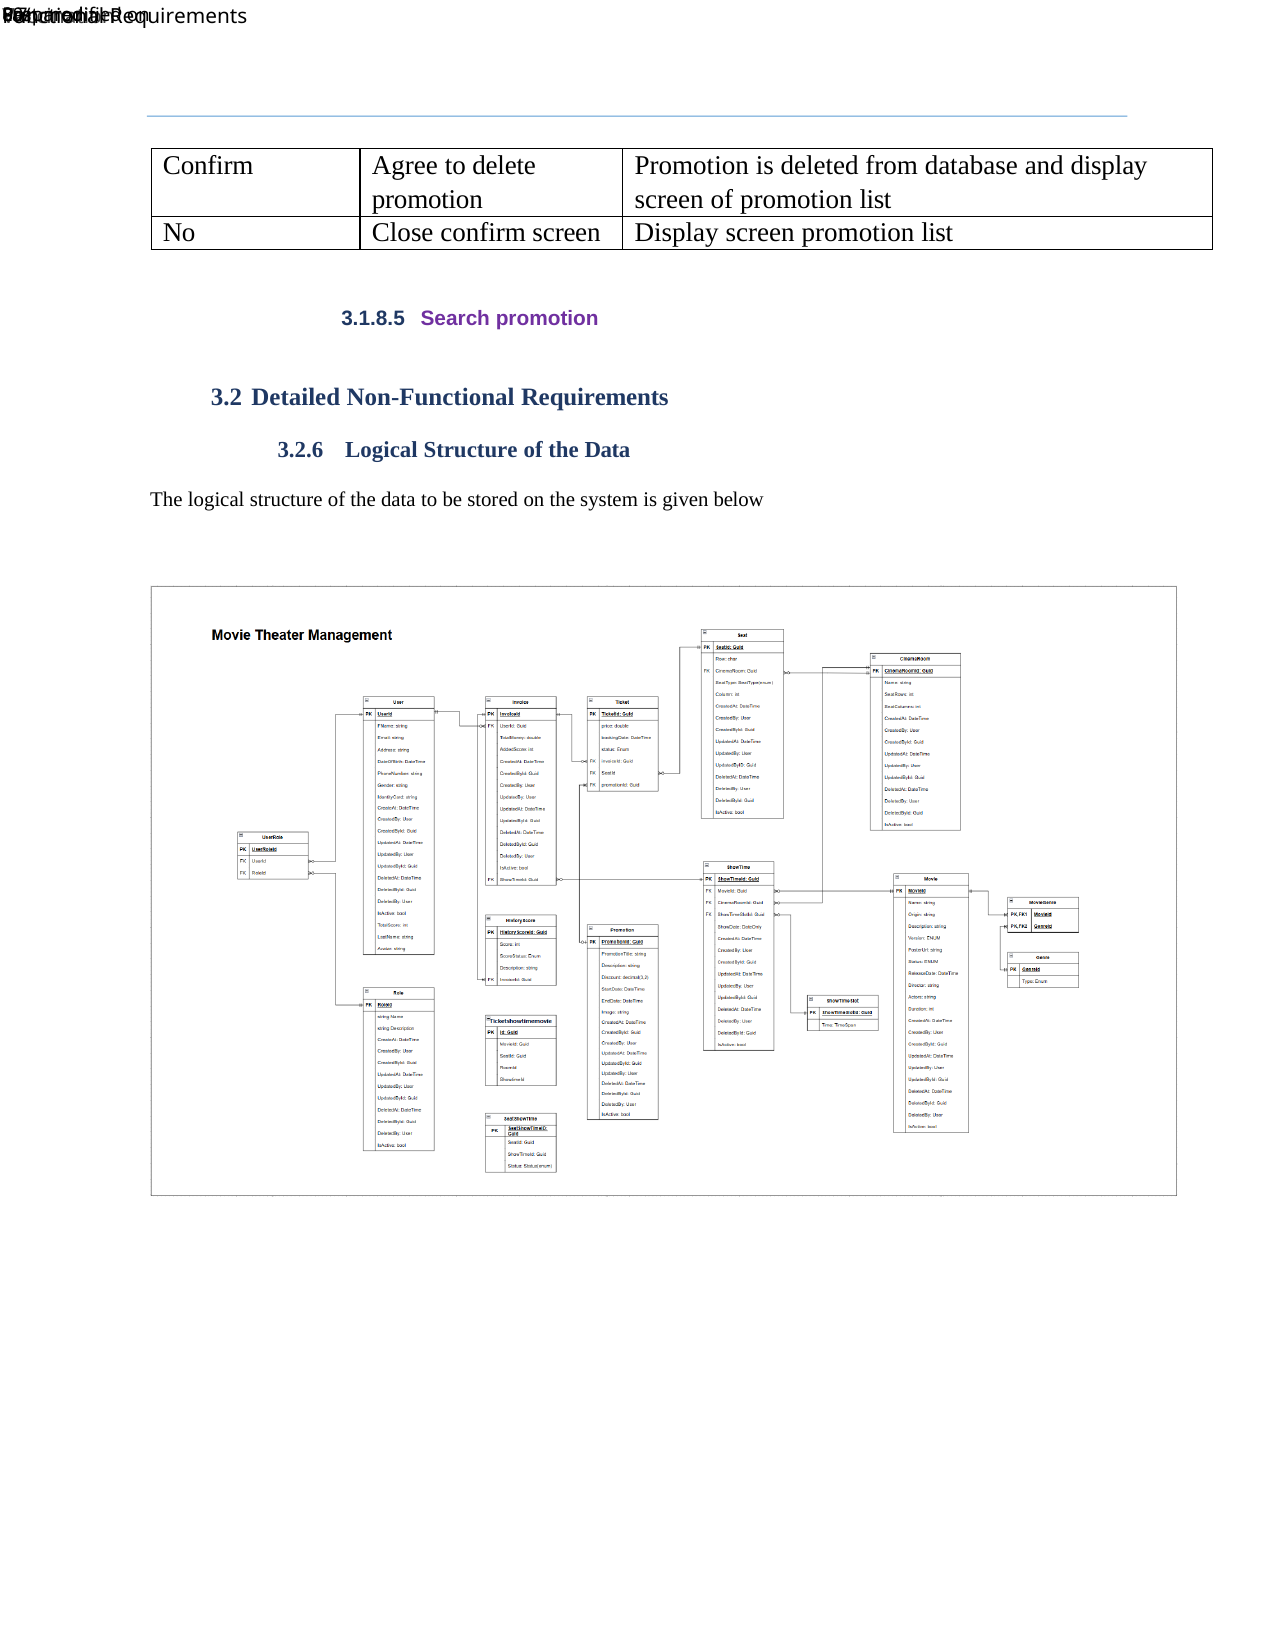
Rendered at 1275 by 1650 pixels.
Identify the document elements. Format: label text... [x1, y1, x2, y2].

subtitle Detailed Non-Functional Requirements [211, 382, 1275, 411]
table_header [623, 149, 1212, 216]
text The logical structure of the data to be stored on the system is given below [150, 487, 1275, 511]
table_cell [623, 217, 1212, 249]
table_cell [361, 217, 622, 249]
picture [150, 585, 1178, 1197]
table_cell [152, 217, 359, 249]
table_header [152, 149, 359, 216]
subtitle Search promotion [341, 305, 1275, 329]
subtitle Logical Structure of the Data [277, 436, 1275, 462]
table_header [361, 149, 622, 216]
